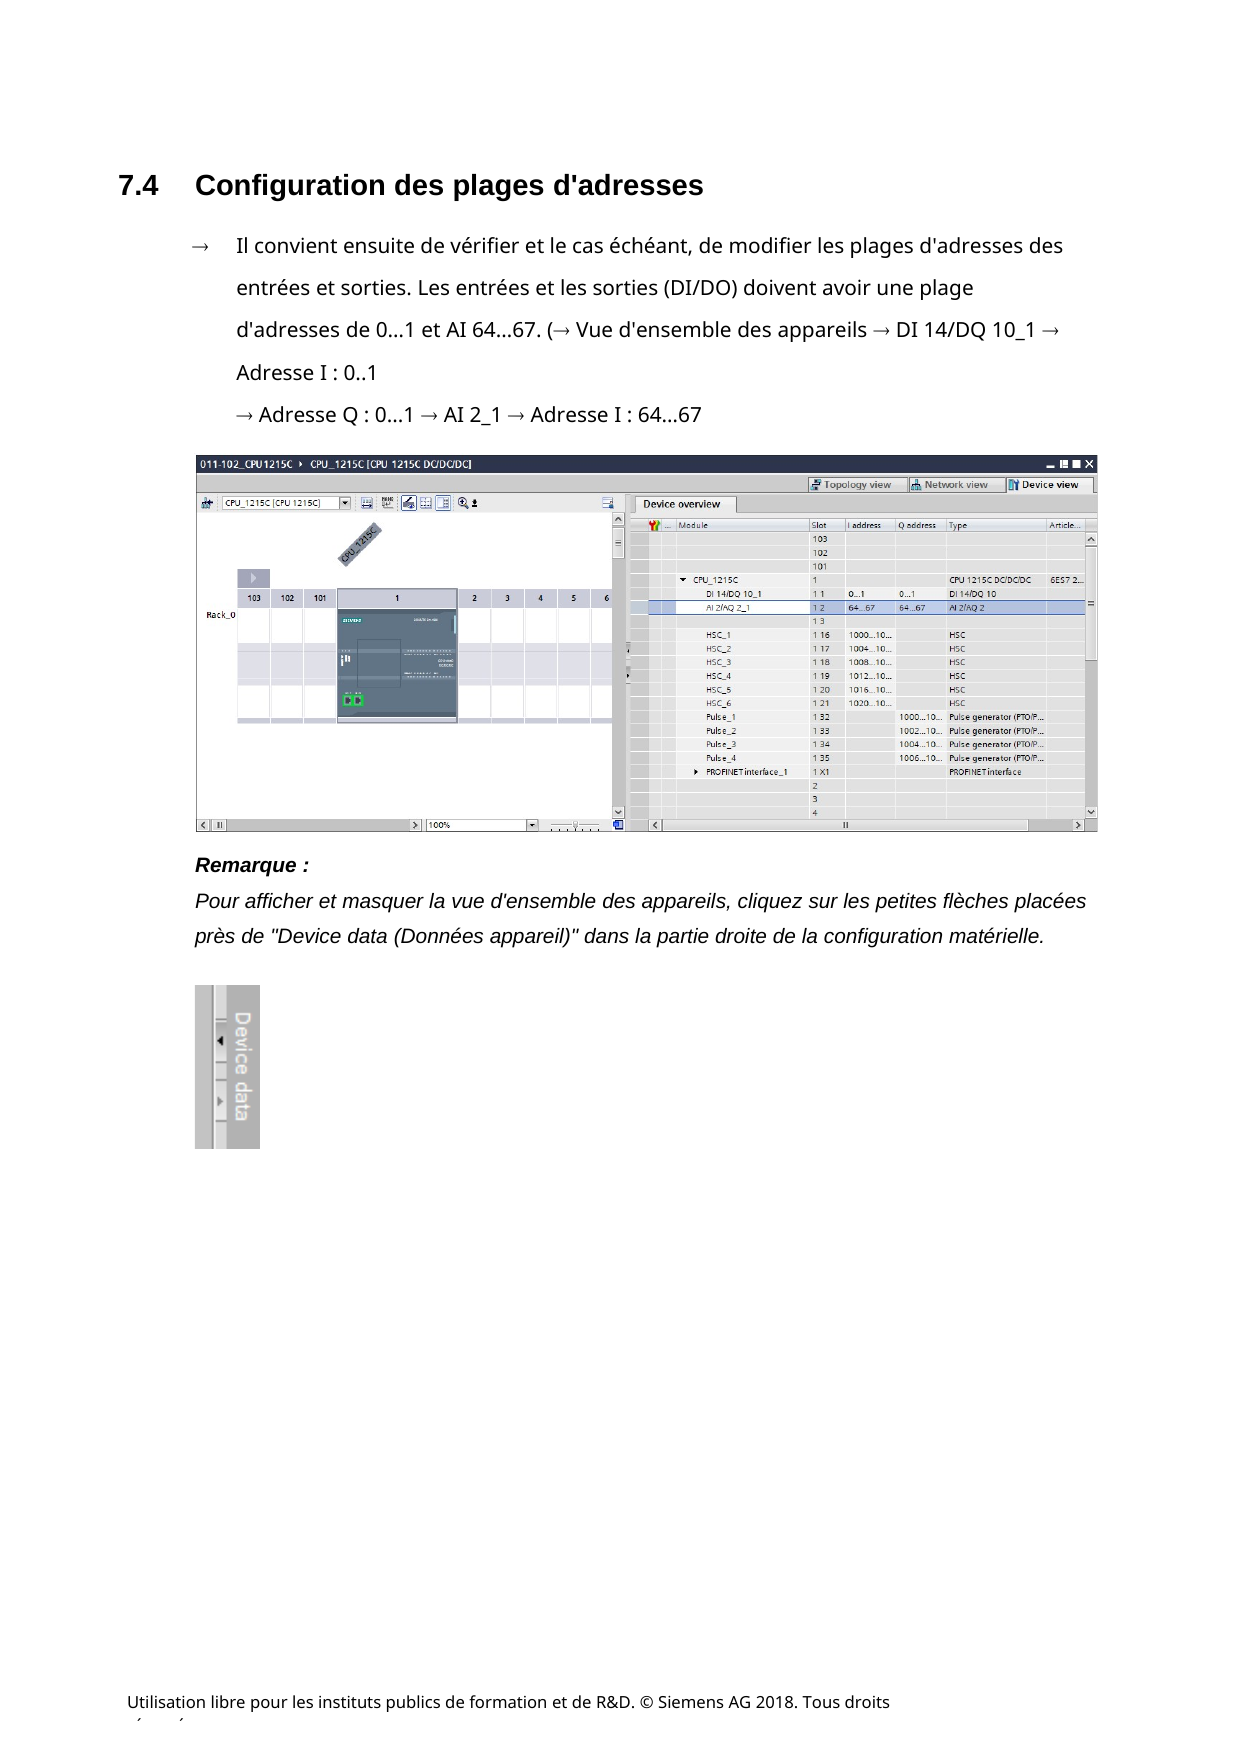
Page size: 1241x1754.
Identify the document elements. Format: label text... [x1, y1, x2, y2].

subtitle Configuration des plages d'adresses [118, 168, 1161, 202]
picture [194, 453, 1098, 832]
text  Il convient ensuite de vérifier et le cas échéant, de modifier les plages d'adresses des entrées et sorties. Les entrées et les sorties (DI/DO) doivent avoir une plage d'adresses de 0…1 et AI 64…67. ( Vue d'ensemble des appareils  DI 14/DQ 10_1  Adresse I : 0..1 [192, 231, 1072, 386]
text Pour afficher et masquer la vue d'ensemble des appareils, cliquez sur les petites flèches placées près de "Device data (Données appareil)" dans la partie droite de la configuration matérielle. [195, 888, 1088, 948]
text  Adresse Q : 0...1  AI 2_1  Adresse I : 64…67 [236, 400, 1161, 428]
picture [194, 985, 260, 1149]
